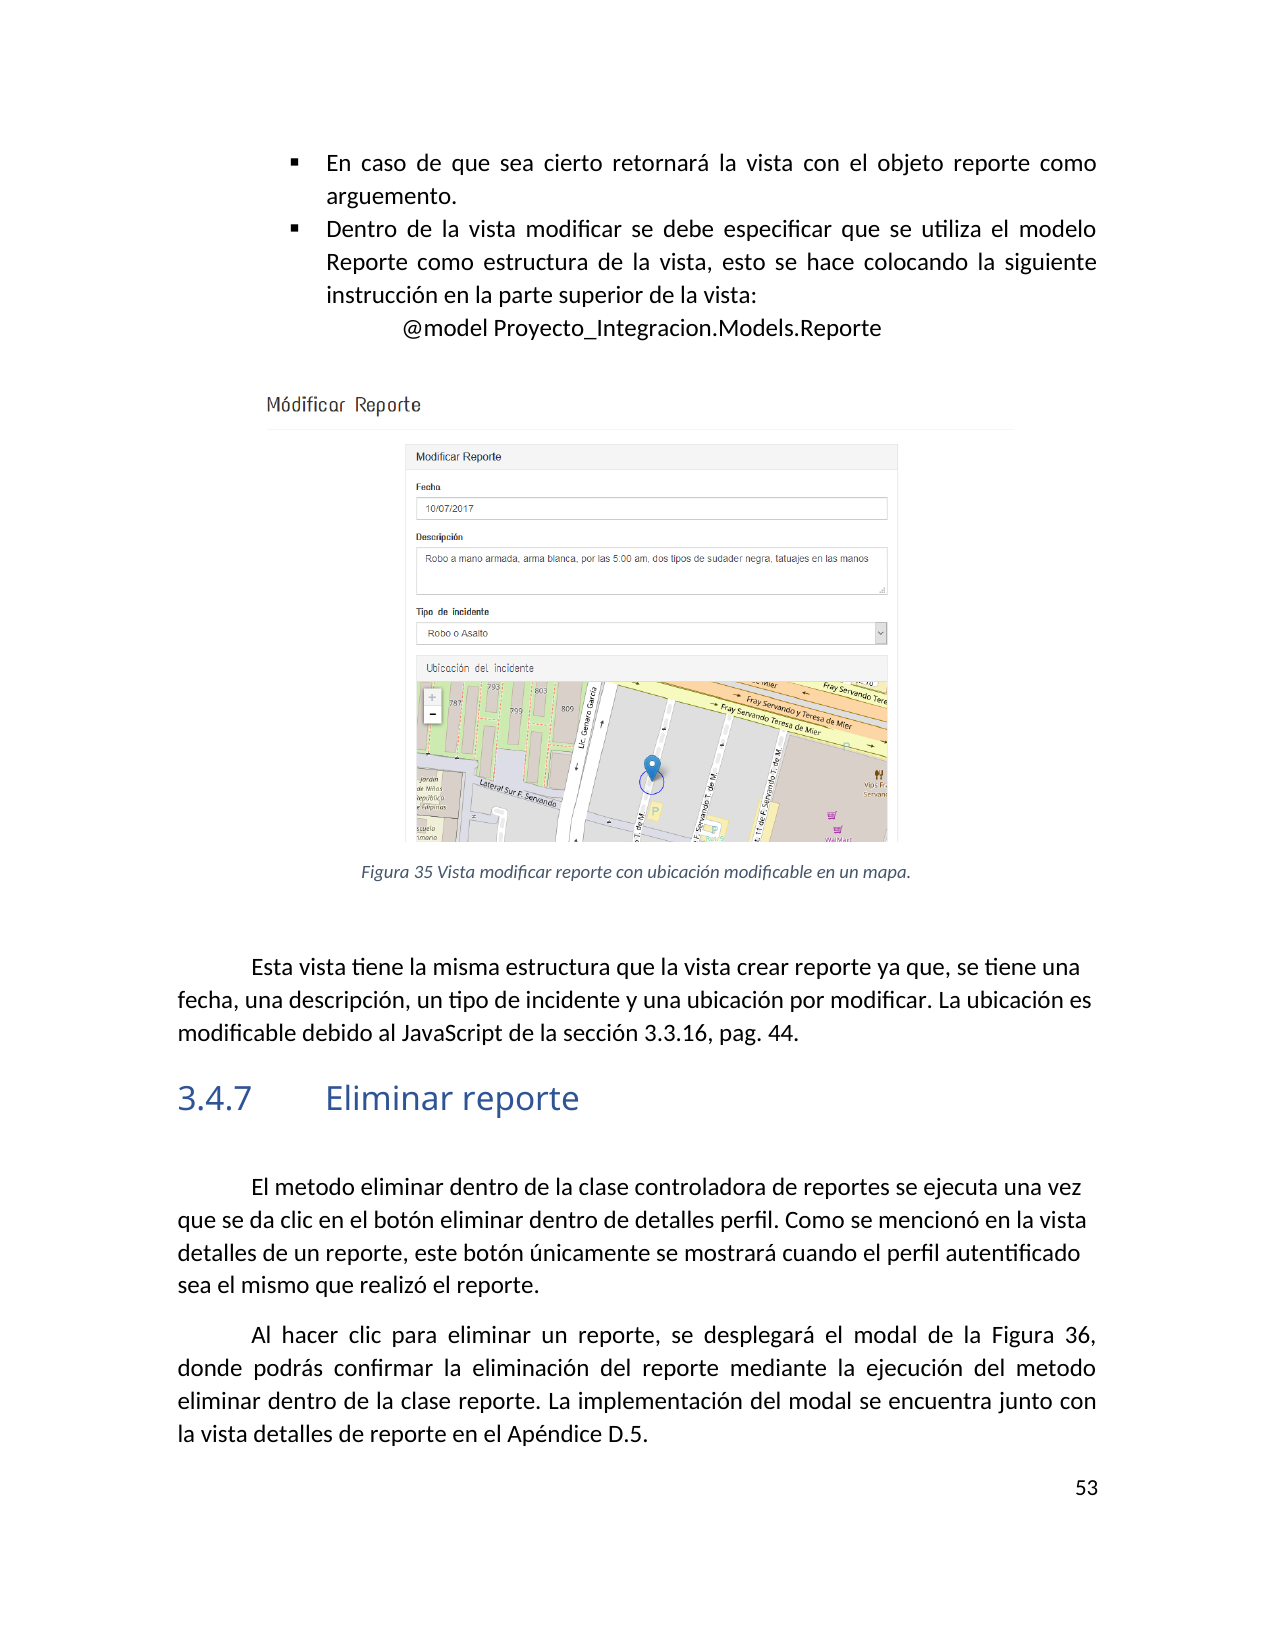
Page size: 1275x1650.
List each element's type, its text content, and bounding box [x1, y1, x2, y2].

list @model Proyecto_Integracion.Models.Reporte [401, 312, 1098, 343]
text Al hacer clic para eliminar un reporte, se desplegará el modal de la Figura 36, donde podrás confirmar la eliminación del reporte mediante la ejecución del metodo eliminar dentro de la clase reporte. La implementación del modal se encuentra junto con la vista detalles de reporte en el Apéndice D.5. [177, 1319, 1098, 1448]
text Esta vista tiene la misma estructura que la vista crear reporte ya que, se tiene una fecha, una descripción, un tipo de incidente y una ubicación por modificar. La ubicación es modificable debido al JavaScript de la sección 3.3.16, pag. 44. [177, 951, 1098, 1048]
text Figura 35 Vista modificar reporte con ubicación modificable en un mapa. [177, 861, 1098, 883]
text El metodo eliminar dentro de la clase controladora de reportes se ejecuta una vez que se da clic en el botón eliminar dentro de detalles perfil. Como se mencionó en la vista detalles de un reporte, este botón únicamente se mostrará cuando el perfil autentificado sea el mismo que realizó el reporte. [177, 1171, 1098, 1300]
list En caso de que sea cierto retornará la vista con el objeto reporte como arguemento. [288, 148, 1098, 211]
list Dentro de la vista modificar se debe especificar que se utiliza el modelo Reporte como estructura de la vista, esto se hace colocando la siguiente instrucción en la parte superior de la vista: [288, 213, 1098, 310]
subtitle Eliminar reporte [177, 1075, 1098, 1120]
picture [260, 394, 1015, 842]
